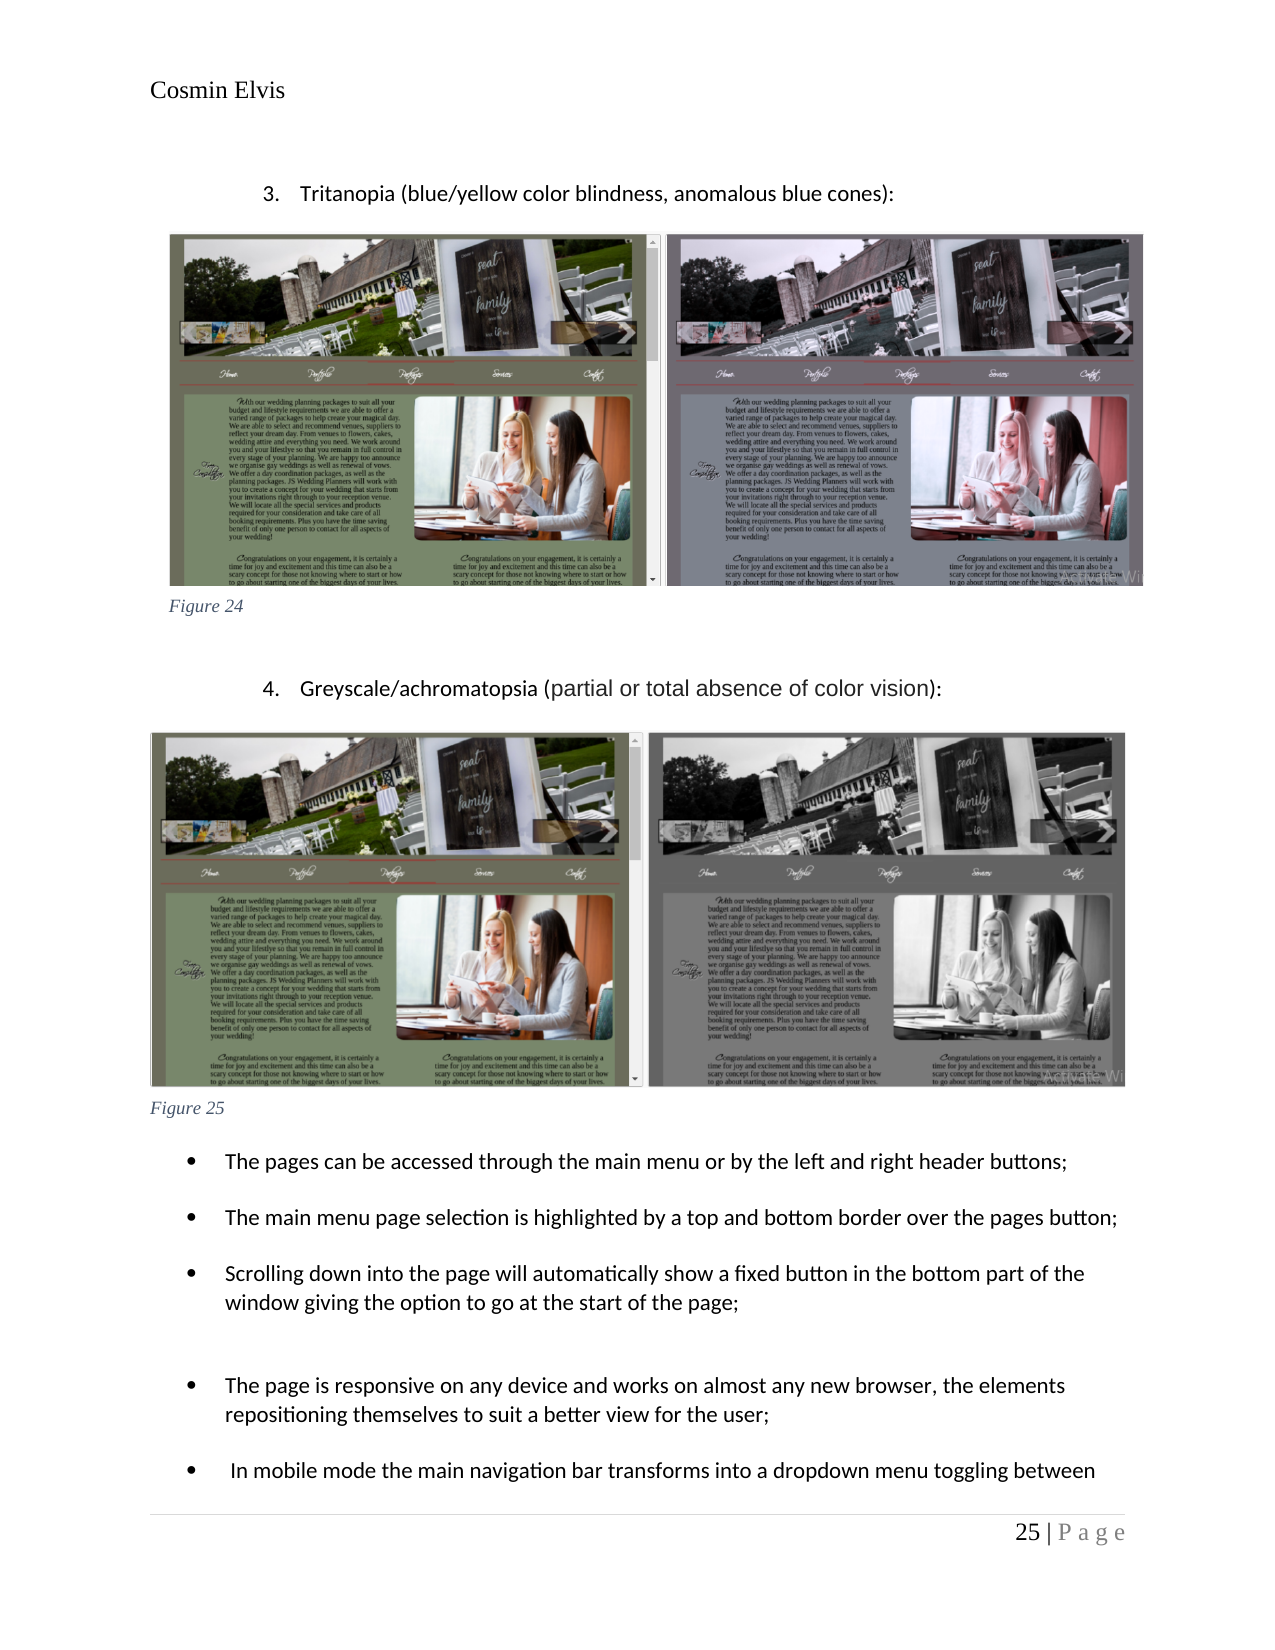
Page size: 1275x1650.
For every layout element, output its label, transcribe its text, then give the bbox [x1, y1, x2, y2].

list The page is responsive on any device and works on almost any new browser, the elements repositioning themselves to suit a better view for the user; [187, 1372, 1125, 1428]
list The pages can be accessed through the main menu or by the left and right header buttons; [187, 1147, 1125, 1175]
list Tritanopia (blue/yellow color blindness, anomalous blue cones): [262, 179, 1125, 207]
picture [150, 730, 1125, 1088]
list Scrolling down into the page will automatically show a fixed button in the bottom part of the window giving the option to go at the start of the page; [187, 1259, 1125, 1316]
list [187, 1456, 1125, 1484]
list Greyscale/achromatopsia (partial or total absence of color vision): [262, 674, 1125, 702]
list The main menu page selection is highlighted by a top and bottom border over the pages button; [187, 1203, 1125, 1231]
picture [168, 231, 1144, 586]
